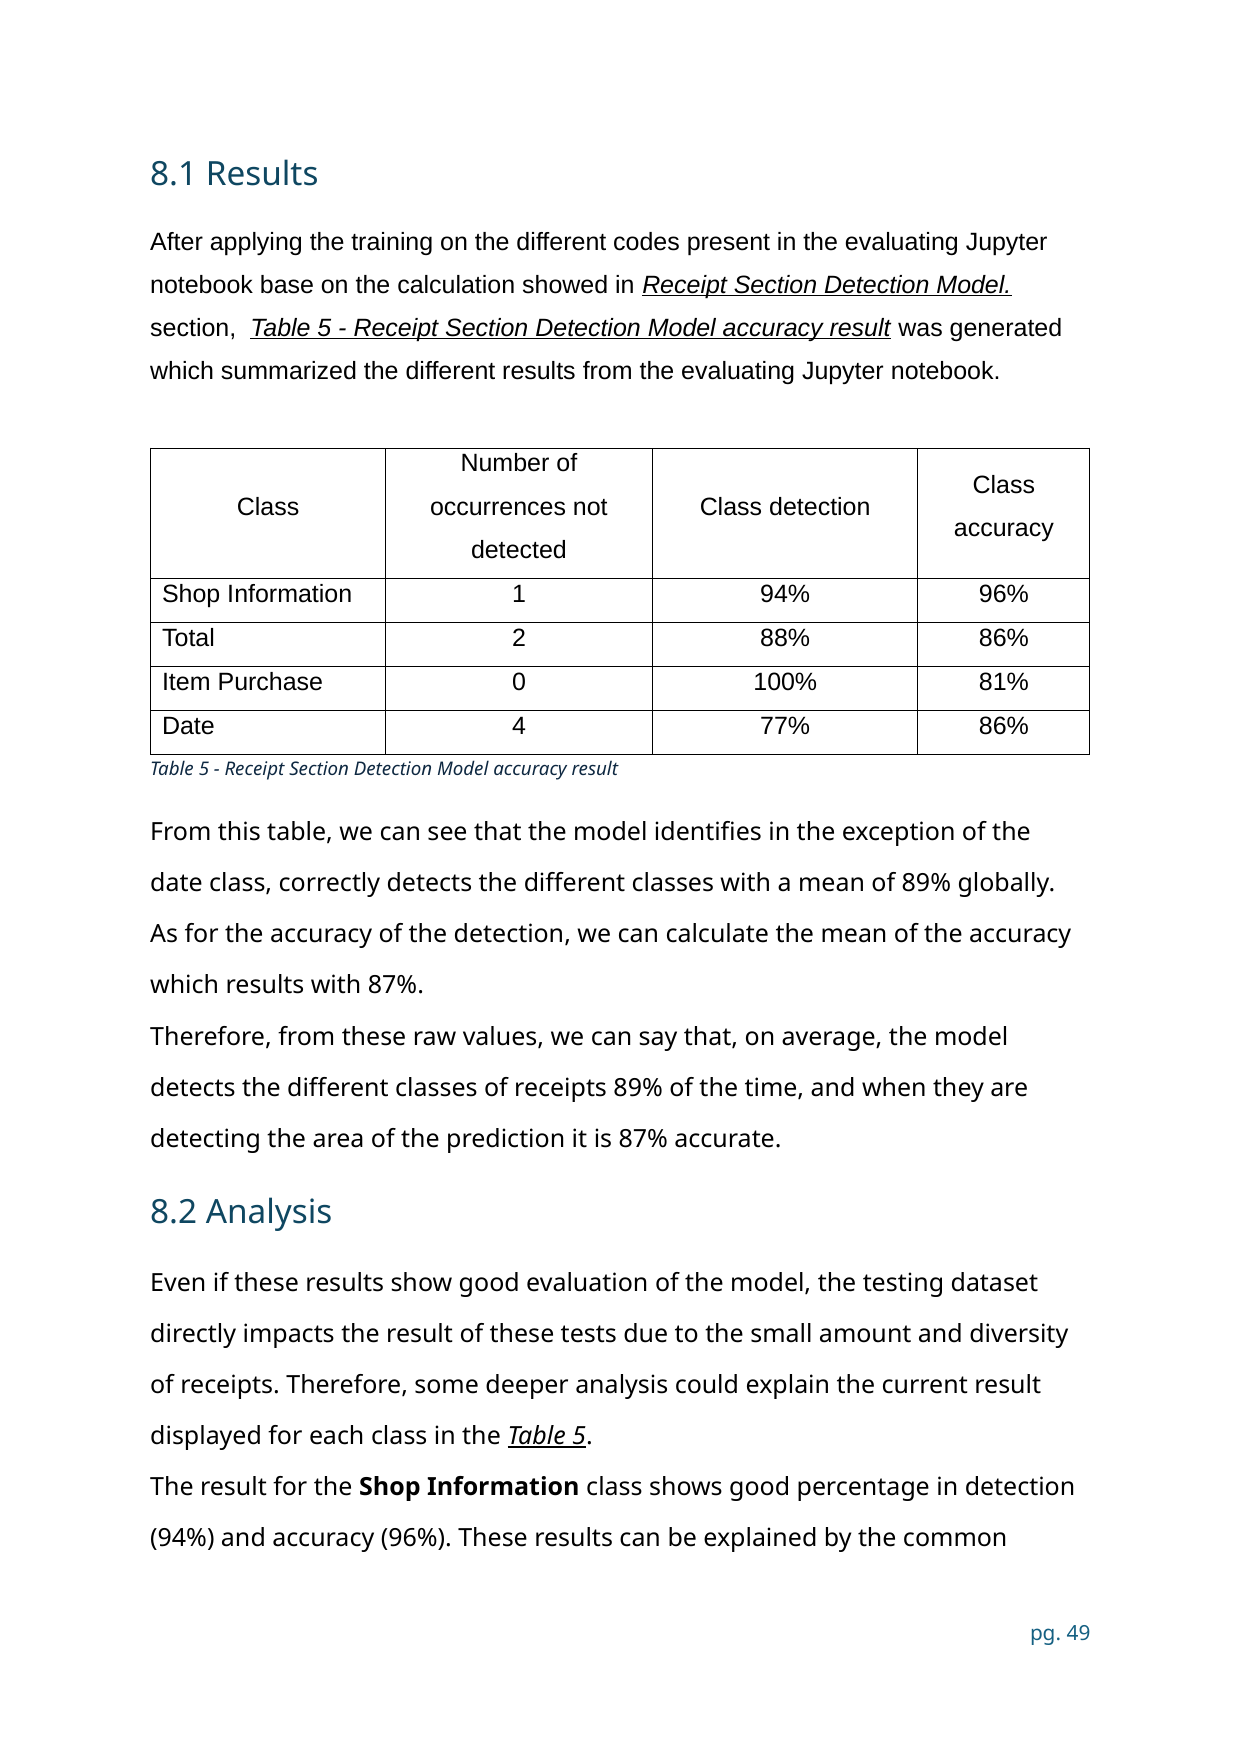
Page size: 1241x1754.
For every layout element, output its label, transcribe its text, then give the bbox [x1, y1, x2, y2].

text Table 5 - Receipt Section Detection Model accuracy result [150, 755, 1090, 781]
table_cell 86% [918, 711, 1089, 754]
table_cell 77% [653, 711, 917, 754]
table_cell 88% [653, 623, 917, 666]
text After applying the training on the different codes present in the evaluating Jupyter notebook base on the calculation showed in Receipt Section Detection Model section, Table 5 - Receipt Section Detection Model accuracy result was generated which summarized the different results from the evaluating Jupyter notebook. [150, 226, 1090, 384]
table_header Class detection [653, 449, 917, 578]
table_cell 1 [386, 579, 652, 622]
table_cell Item Purchase [151, 667, 385, 710]
table_cell 2 [386, 623, 652, 666]
table_cell 4 [386, 711, 652, 754]
table_cell Shop Information [151, 579, 385, 622]
subtitle 8.2 Analysis [150, 1188, 1090, 1233]
table_cell 96% [918, 579, 1089, 622]
text Even if these results show good evaluation of the model, the testing dataset directly impacts the result of these tests due to the small amount and diversity of receipts. Therefore, some deeper analysis could explain the current result displayed for each class in the Table 5. [150, 1264, 1090, 1452]
table_cell 100% [653, 667, 917, 710]
table_cell Date [151, 711, 385, 754]
table_cell 0 [386, 667, 652, 710]
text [150, 1469, 1090, 1554]
table_header Class [151, 449, 385, 578]
text From this table, we can see that the model identifies in the exception of the date class, correctly detects the different classes with a mean of 89% globally. As for the accuracy of the detection, we can calculate the mean of the accuracy which results with 87%. [150, 814, 1090, 1001]
table_cell Total [151, 623, 385, 666]
subtitle 8.1 Results [150, 150, 1090, 195]
table_cell 86% [918, 623, 1089, 666]
table_cell 94% [653, 579, 917, 622]
table_cell 81% [918, 667, 1089, 710]
table_header Number of occurrences not detected [386, 449, 652, 578]
table_header Class accuracy [918, 449, 1089, 578]
text Therefore, from these raw values, we can say that, on average, the model detects the different classes of receipts 89% of the time, and when they are detecting the area of the prediction it is 87% accurate. [150, 1018, 1090, 1154]
